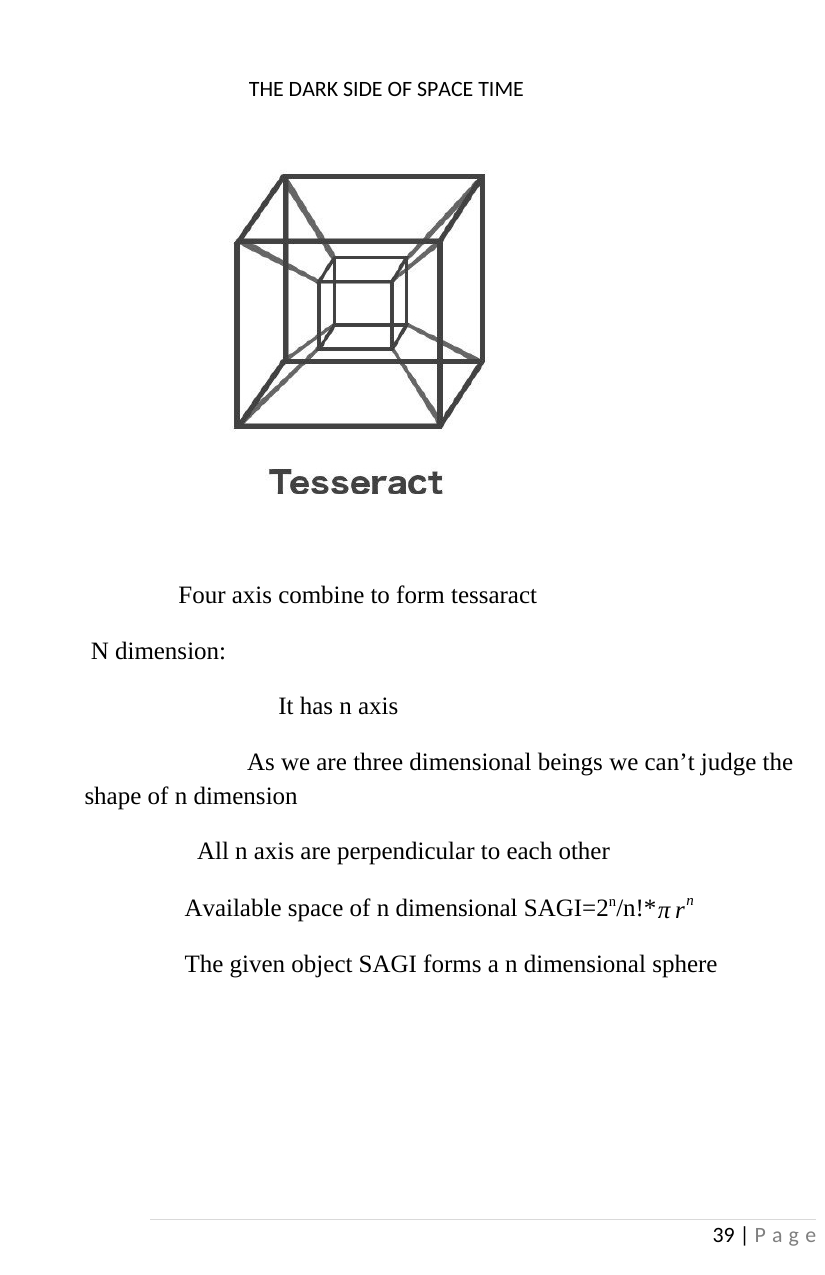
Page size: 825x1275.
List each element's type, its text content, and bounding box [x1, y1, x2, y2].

text It has n axis [84, 691, 816, 720]
text Four axis combine to form tessaract [84, 581, 816, 609]
picture [178, 150, 527, 500]
text Available space of n dimensional SAGI=2n/n!* [84, 892, 816, 923]
text The given object SAGI forms a n dimensional sphere [84, 949, 816, 978]
text All n axis are perpendicular to each other [84, 836, 816, 865]
text As we are three dimensional beings we can’t judge the shape of n dimension [84, 747, 816, 810]
text N dimension: [84, 636, 816, 665]
